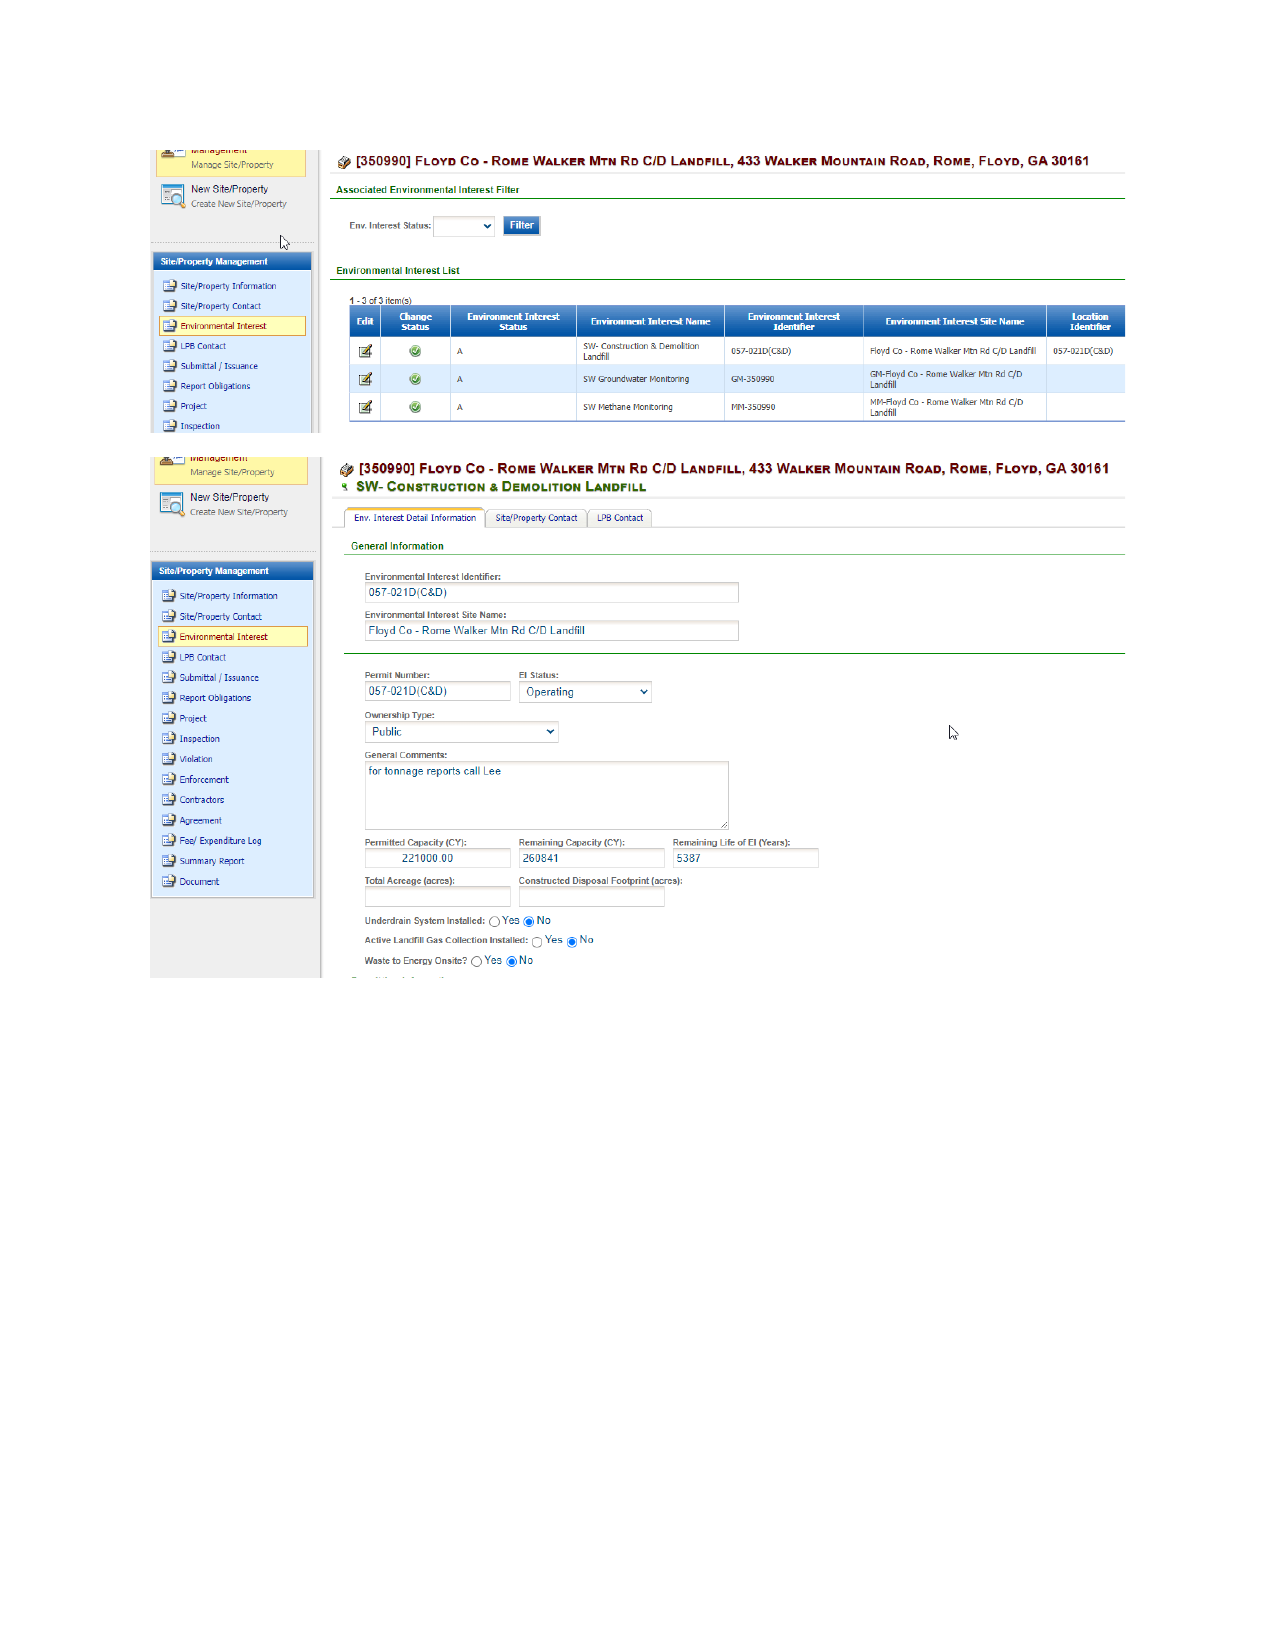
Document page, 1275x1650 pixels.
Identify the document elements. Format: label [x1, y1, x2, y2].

picture [150, 457, 1125, 978]
picture [150, 150, 1125, 433]
